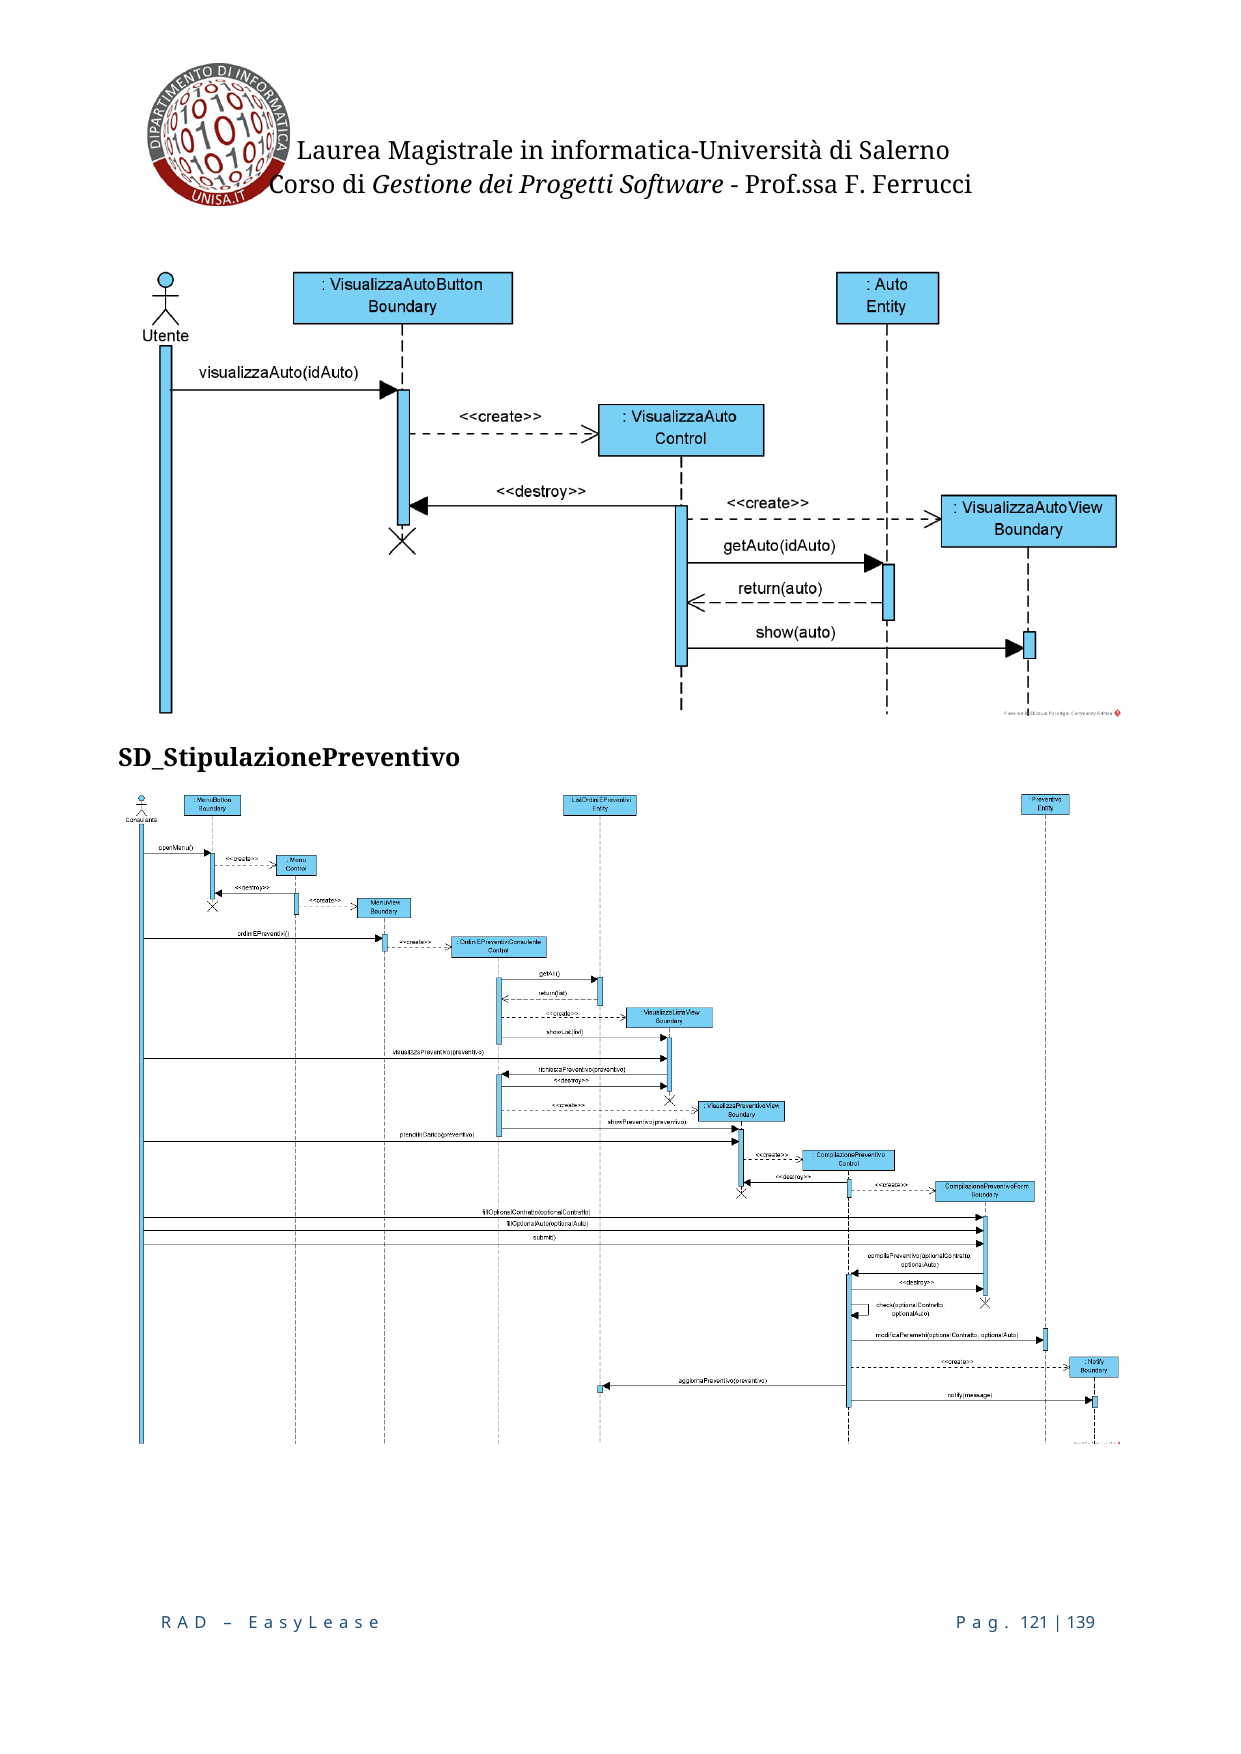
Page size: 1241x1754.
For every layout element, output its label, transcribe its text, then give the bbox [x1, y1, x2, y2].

picture [118, 793, 1121, 1446]
picture [147, 63, 290, 206]
picture [118, 269, 1123, 721]
text SD_StipulazionePreventivo [118, 740, 1122, 774]
